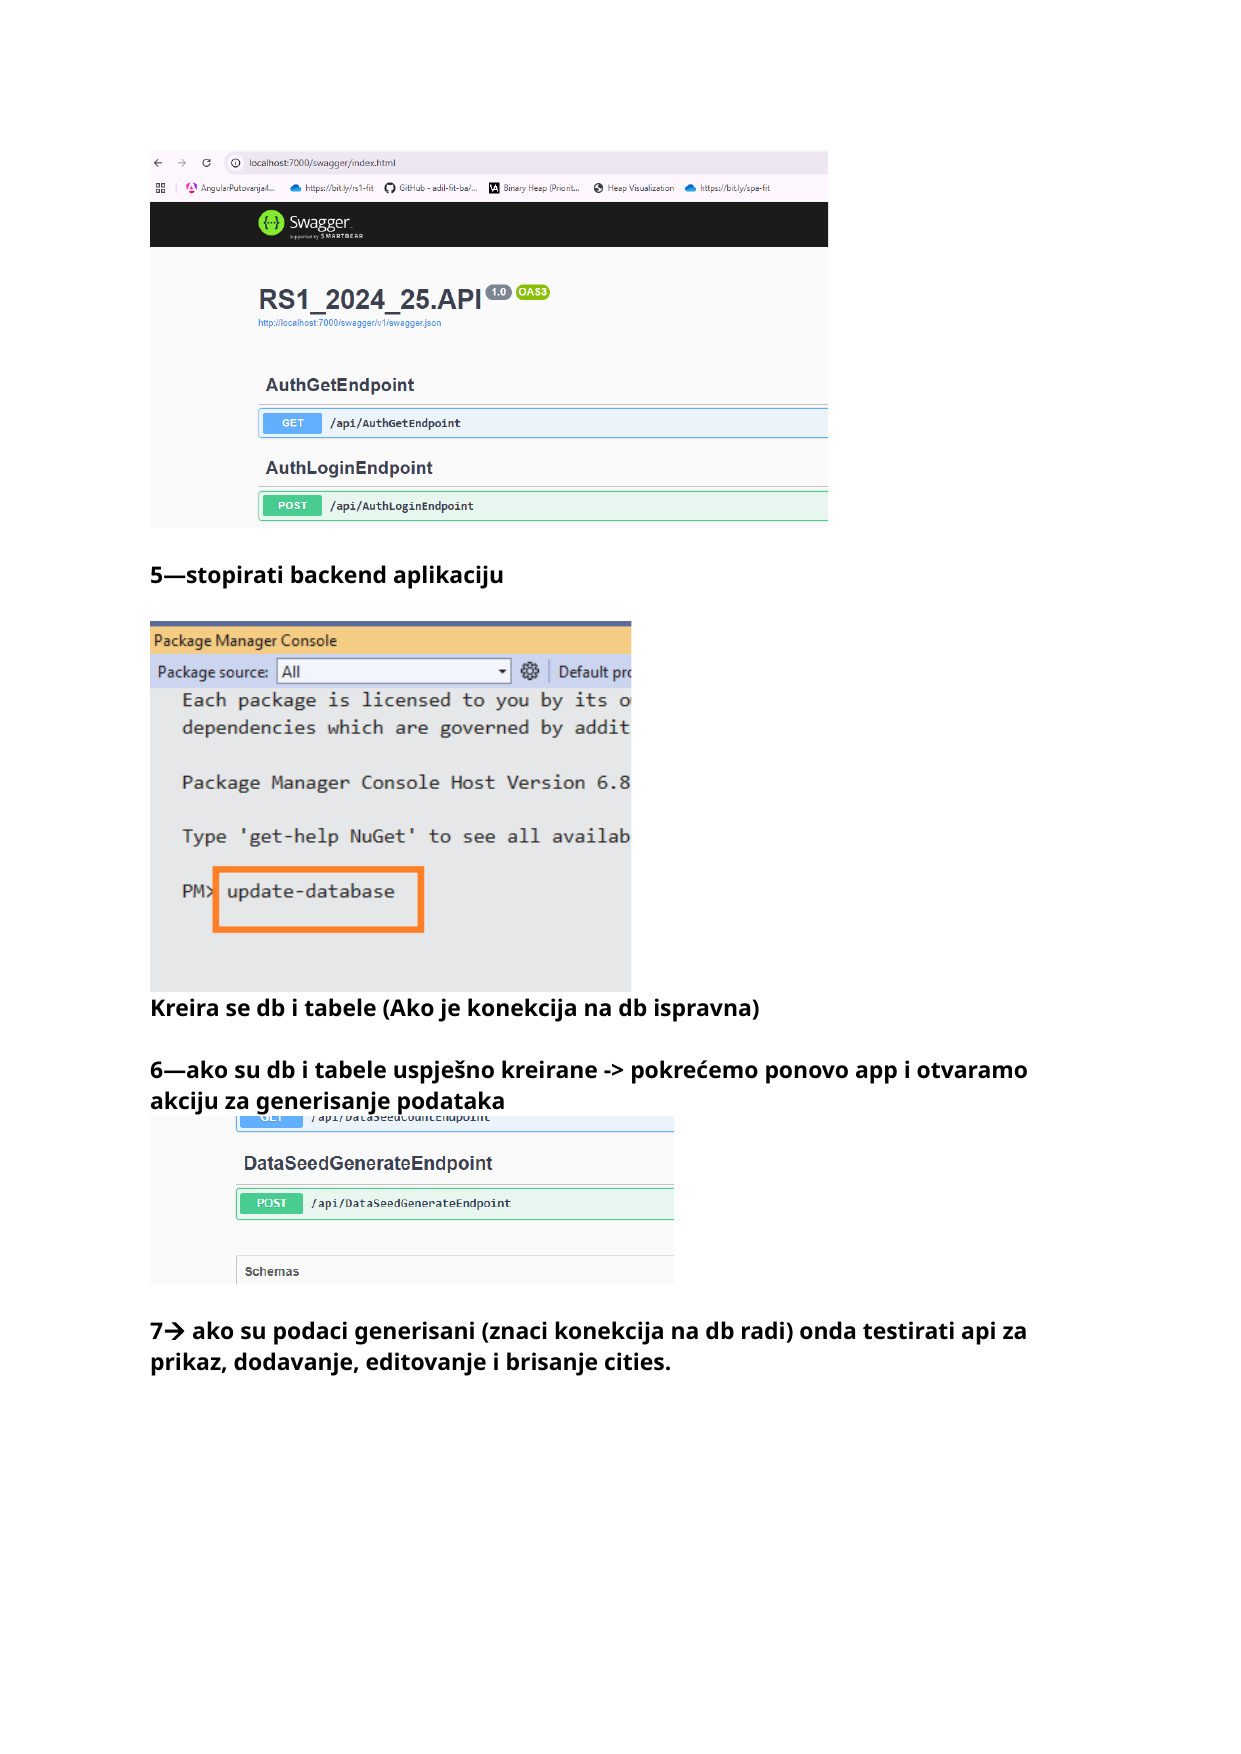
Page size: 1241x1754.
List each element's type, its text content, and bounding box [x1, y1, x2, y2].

text 6—ako su db i tabele uspješno kreirane -> pokrećemo ponovo app i otvaramo akciju za generisanje podataka [150, 1054, 1090, 1116]
picture [150, 621, 632, 992]
text Kreira se db i tabele (Ako je konekcija na db ispravna) [150, 991, 1090, 1023]
picture [150, 150, 829, 528]
text 7 ako su podaci generisani (znaci konekcija na db radi) onda testirati api za prikaz, dodavanje, editovanje i brisanje cities. [150, 1315, 1090, 1377]
text 5—stopirati backend aplikaciju [150, 558, 1090, 590]
picture [150, 1116, 675, 1284]
